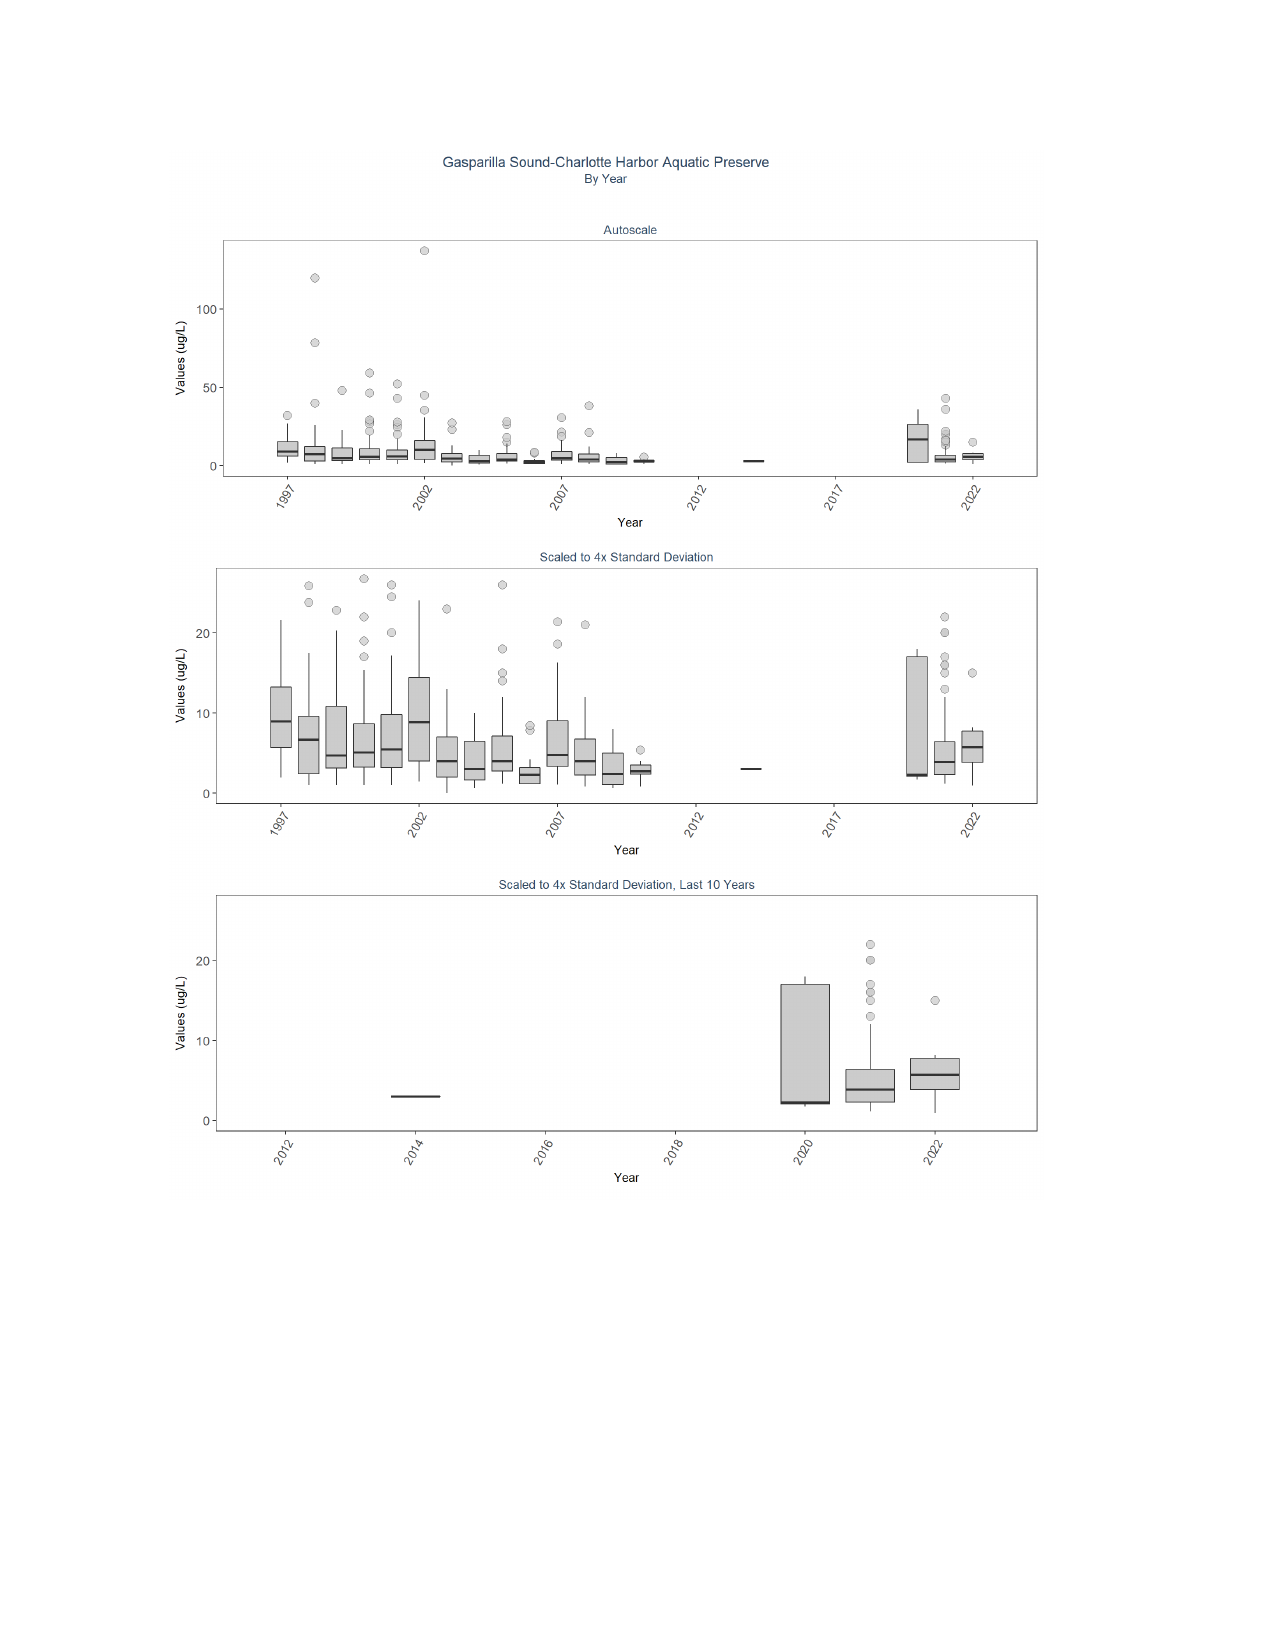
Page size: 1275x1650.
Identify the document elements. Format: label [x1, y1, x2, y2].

picture [168, 150, 1044, 1200]
